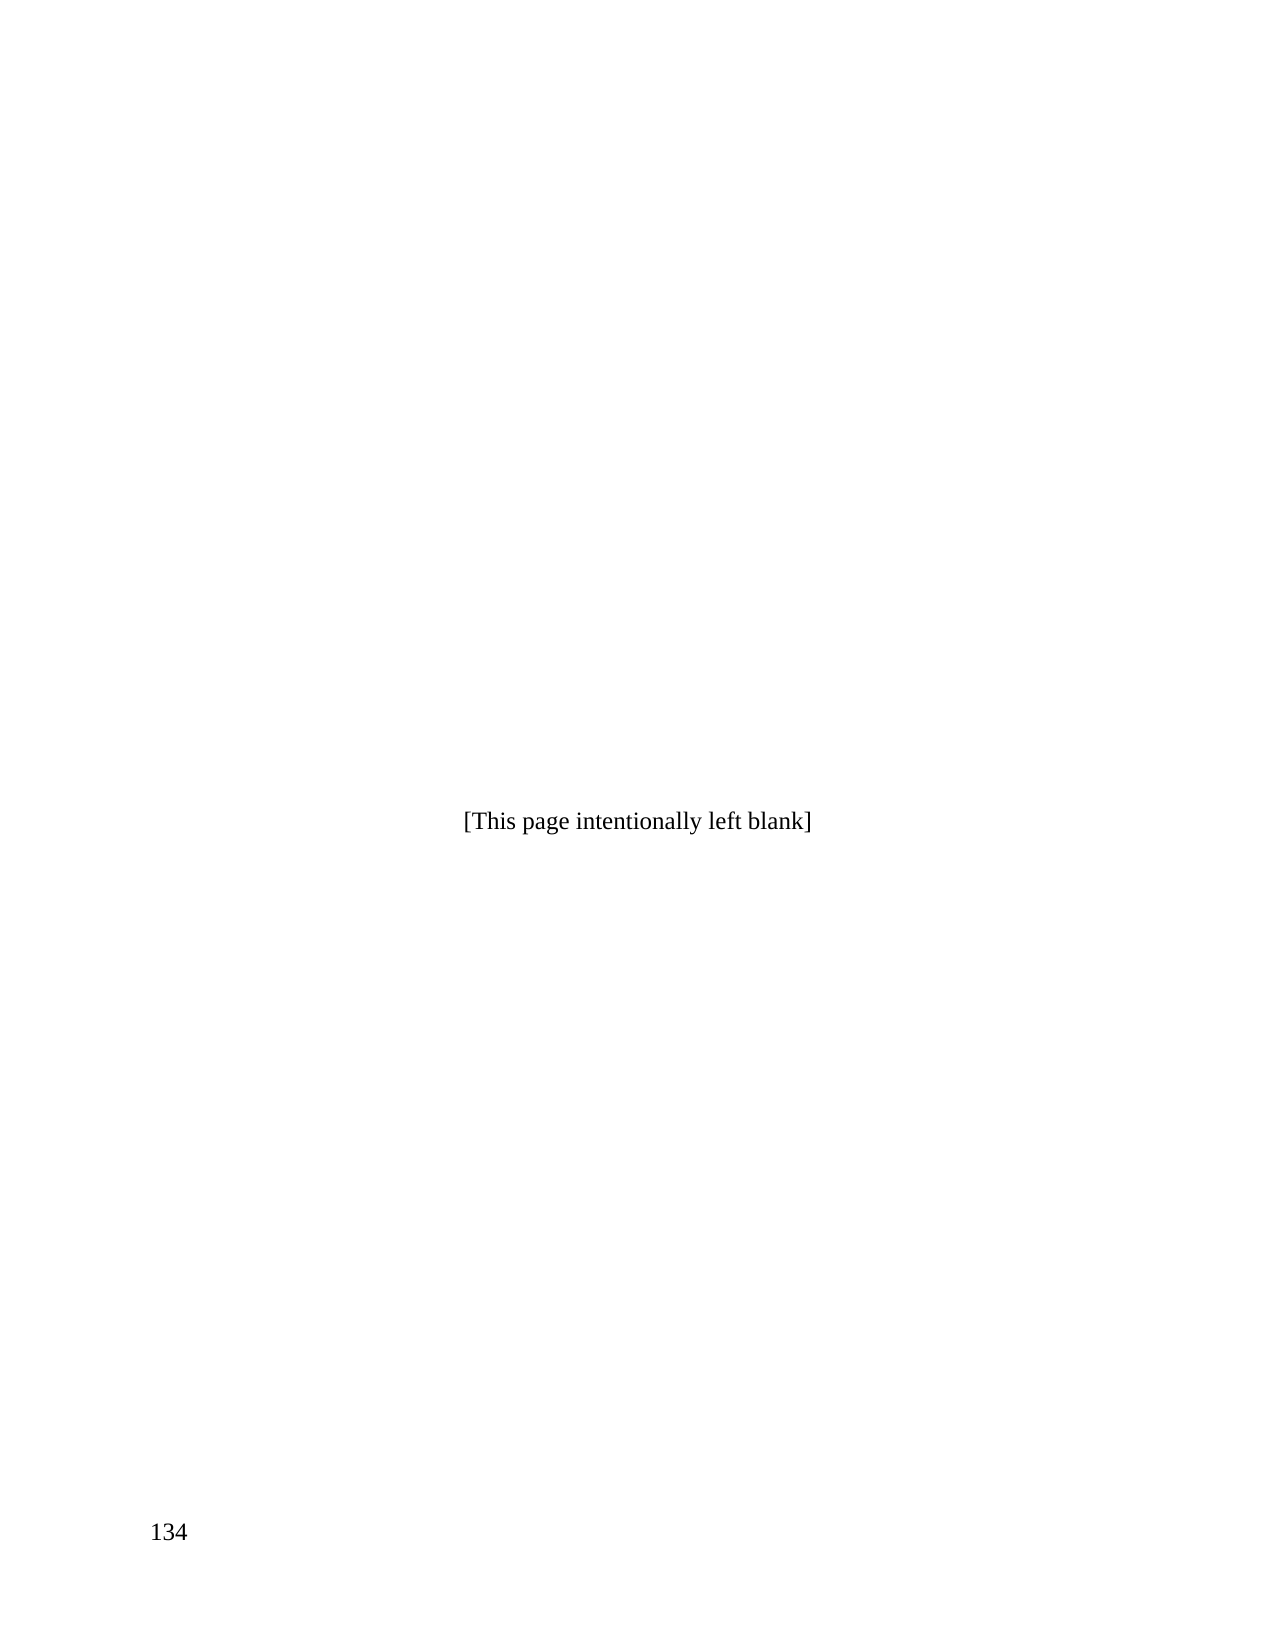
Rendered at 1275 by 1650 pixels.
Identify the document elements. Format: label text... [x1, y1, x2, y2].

text [This page intentionally left blank] [150, 806, 1125, 835]
